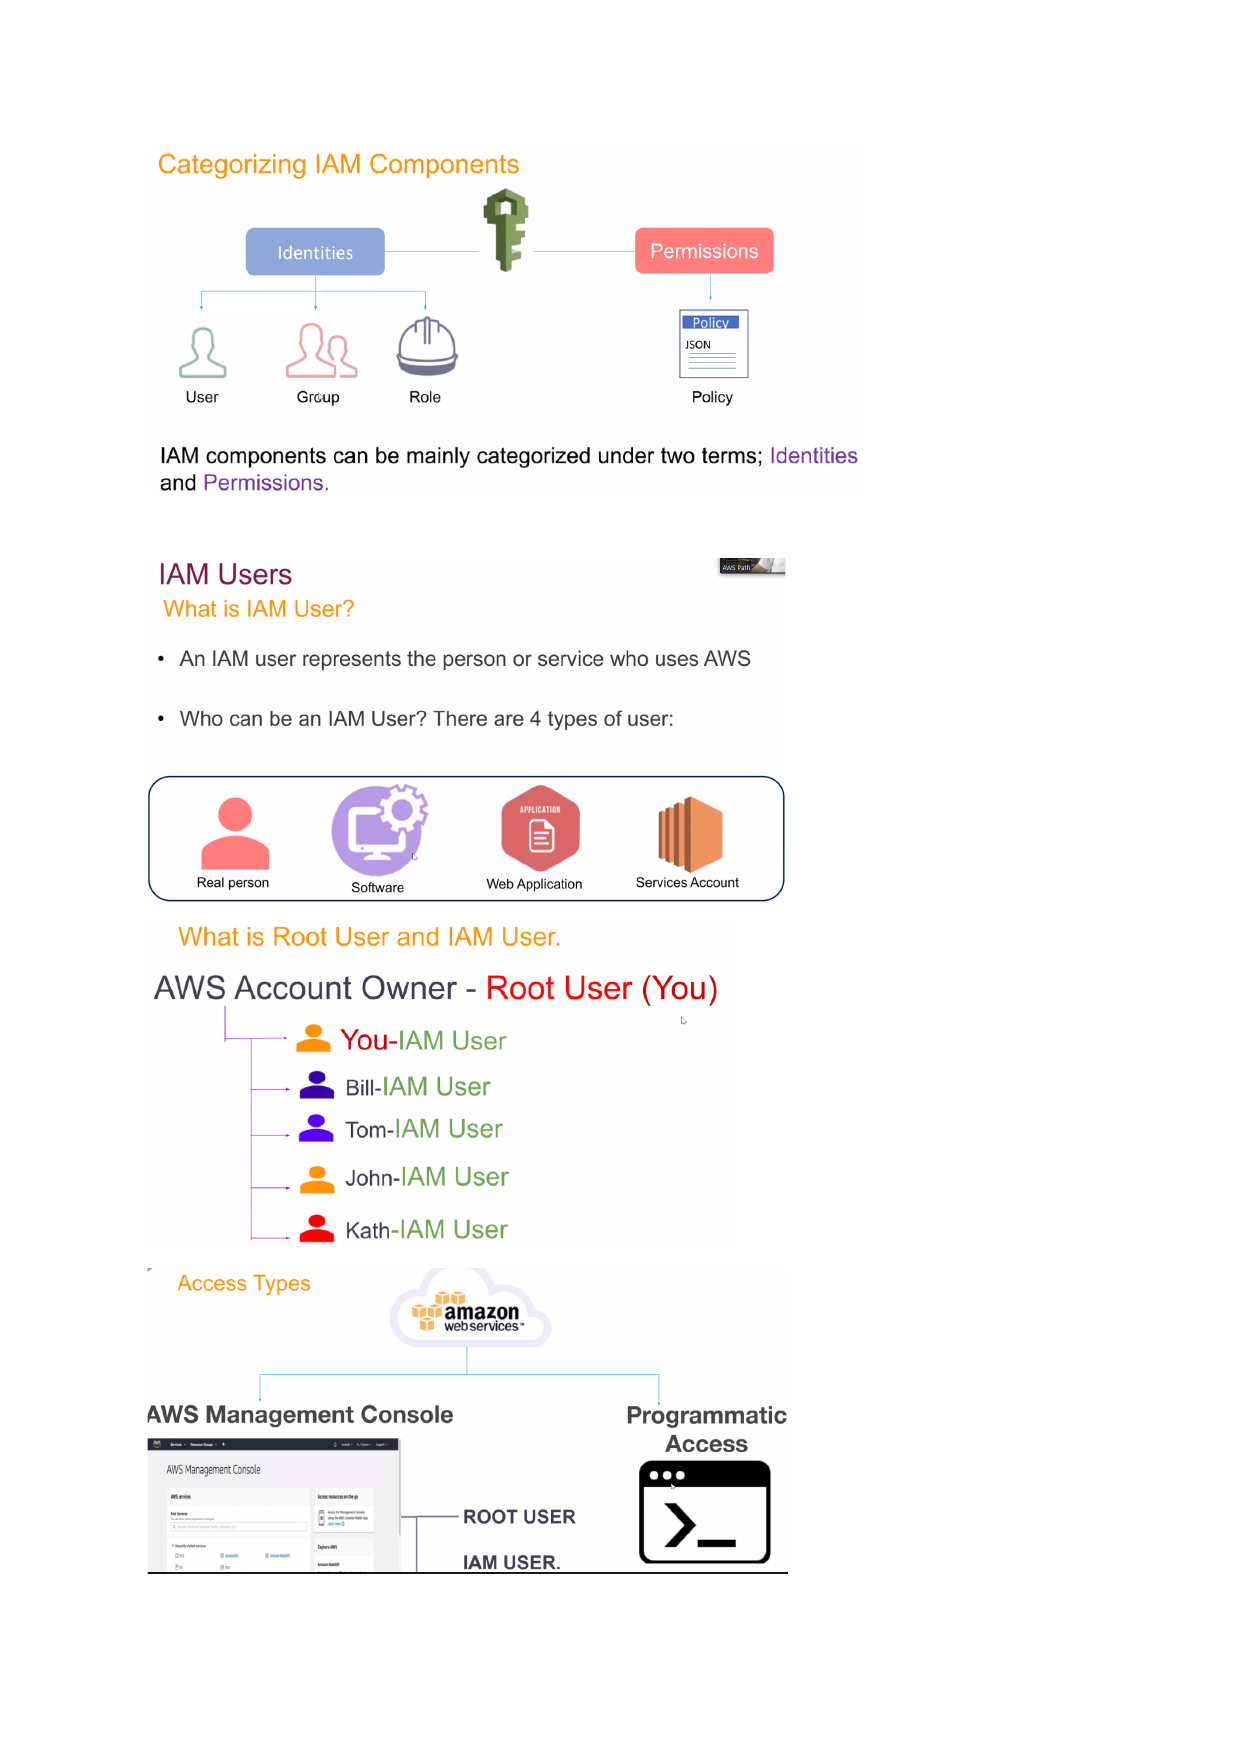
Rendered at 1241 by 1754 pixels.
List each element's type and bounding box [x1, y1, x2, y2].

picture [147, 147, 866, 494]
picture [147, 921, 732, 1251]
picture [147, 1268, 788, 1574]
picture [147, 558, 786, 903]
